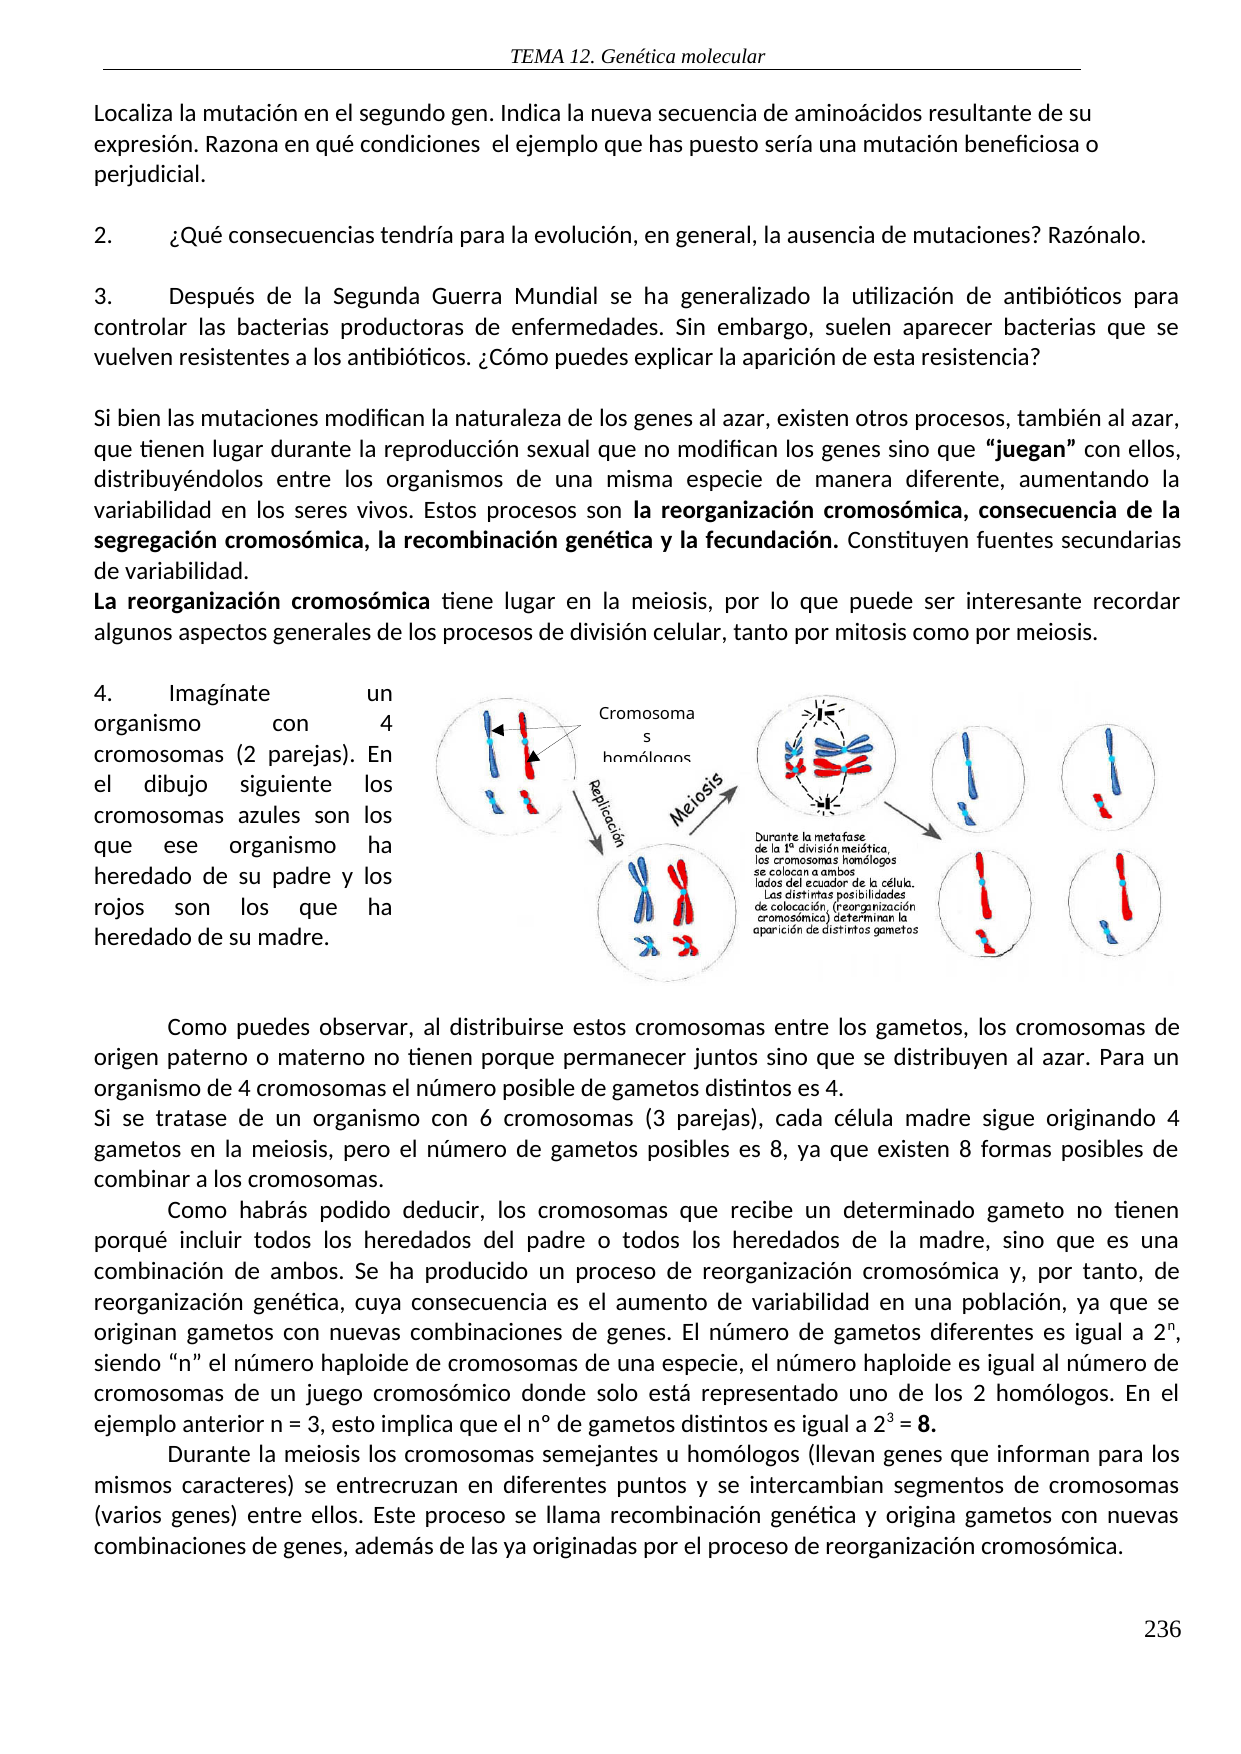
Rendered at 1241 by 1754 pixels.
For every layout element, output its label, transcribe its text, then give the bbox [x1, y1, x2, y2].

picture [411, 681, 1193, 986]
text Si bien las mutaciones modifican la naturaleza de los genes al azar, existen otros procesos, también al azar, que tienen lugar durante la reproducción sexual que no modifican los genes sino que “juegan” con ellos, distribuyéndolos entre los organismos de una misma especie de manera diferente, aumentando la variabilidad en los seres vivos. Estos procesos son la reorganización cromosómica, consecuencia de la segregación cromosómica, la recombinación genética y la fecundación. Constituyen fuentes secundarias de variabilidad. [94, 402, 1181, 586]
text La reorganización cromosómica tiene lugar en la meiosis, por lo que puede ser interesante recordar algunos aspectos generales de los procesos de división celular, tanto por mitosis como por meiosis. [94, 586, 1181, 647]
text Durante la meiosis los cromosomas semejantes u homólogos (llevan genes que informan para los mismos caracteres) se entrecruzan en diferentes puntos y se intercambian segmentos de cromosomas (varios genes) entre ellos. Este proceso se llama recombinación genética y origina gametos con nuevas combinaciones de genes, además de las ya originadas por el proceso de reorganización cromosómica. [94, 1438, 1181, 1560]
list Después de Mundial se ha generalizado la utilización de antibióticos para controlar las bacterias productoras de enfermedades. Sin embargo, suelen aparecer bacterias que se vuelven resistentes a los antibióticos. ¿Cómo puedes explicar la aparición de esta resistencia? [94, 280, 1181, 372]
text Como puedes observar, al distribuirse estos cromosomas entre los gametos, los cromosomas de origen paterno o materno no tienen porque permanecer juntos sino que se distribuyen al azar. Para un organismo de 4 cromosomas el número posible de gametos distintos es 4. [94, 1011, 1181, 1103]
text Como habrás podido deducir, los cromosomas que recibe un determinado gameto no tienen porqué incluir todos los heredados del padre o todos los heredados de la madre, sino que es una combinación de ambos. Se ha producido un proceso de reorganización cromosómica y, por tanto, de reorganización genética, cuya consecuencia es el aumento de variabilidad en una población, ya que se originan gametos con nuevas combinaciones de genes. El número de gametos diferentes es igual a 2n, siendo “n” el número haploide de cromosomas de una especie, el número haploide es igual al número de cromosomas de un juego cromosómico donde solo está representado uno de los 2 homólogos. En el ejemplo anterior n = 3, esto implica que el nº de gametos distintos es igual a 23 = 8. [94, 1194, 1181, 1438]
list ¿Qué consecuencias tendría para la evolución, en general, la ausencia de mutaciones? Razónalo. [94, 219, 1181, 250]
text Si se tratase de un organismo con 6 cromosomas (3 parejas), cada célula madre sigue originando 4 gametos en la meiosis, pero el número de gametos posibles es 8, ya que existen 8 formas posibles de combinar a los cromosomas. [94, 1103, 1181, 1194]
text Localiza la mutación en el segundo gen. Indica la nueva secuencia de aminoácidos resultante de su expresión. Razona en qué condiciones el ejemplo que has puesto sería una mutación beneficiosa o perjudicial. [94, 97, 1181, 189]
